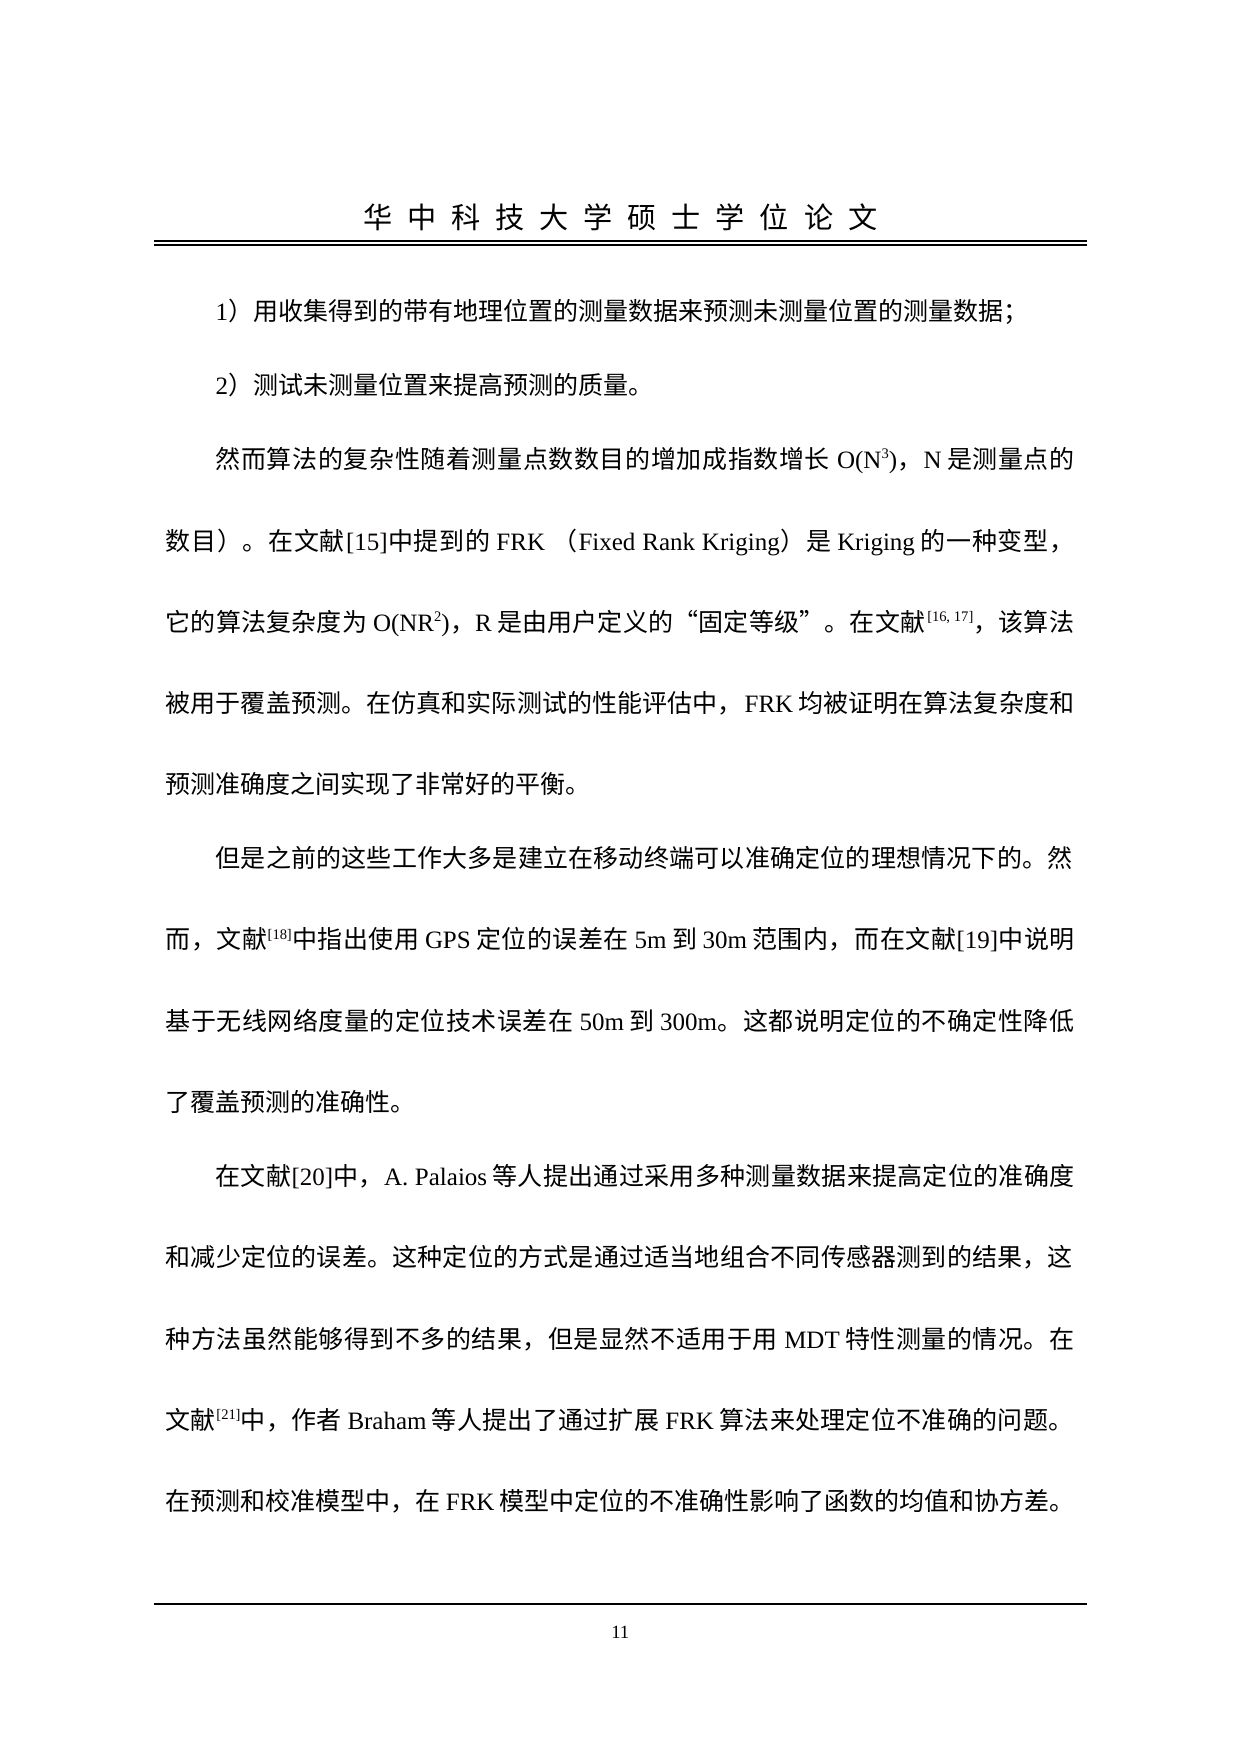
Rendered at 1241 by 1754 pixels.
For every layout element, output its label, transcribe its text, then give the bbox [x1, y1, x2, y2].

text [165, 1142, 1075, 1532]
text 2）测试未测量位置来提高预测的质量。 [165, 351, 1075, 416]
text 1）用收集得到的带有地理位置的测量数据来预测未测量位置的测量数据； [165, 277, 1075, 342]
text 然而算法的复杂性随着测量点数数目的增加成指数增长O(N3)，N是测量点的数目）。在文献[15]中提到的FRK （Fixed Rank Kriging）是Kriging的一种变型，它的算法复杂度为O(NR2)，R是由用户定义的“固定等级”。在文献[16, 17]，该算法被用于覆盖预测。在仿真和实际测试的性能评估中，FRK均被证明在算法复杂度和预测准确度之间实现了非常好的平衡。 [165, 425, 1075, 815]
text 但是之前的这些工作大多是建立在移动终端可以准确定位的理想情况下的。然而，文献[18]中指出使用GPS定位的误差在5m到30m范围内，而在文献[19]中说明基于无线网络度量的定位技术误差在50m到300m。这都说明定位的不确定性降低了覆盖预测的准确性。 [165, 824, 1075, 1133]
